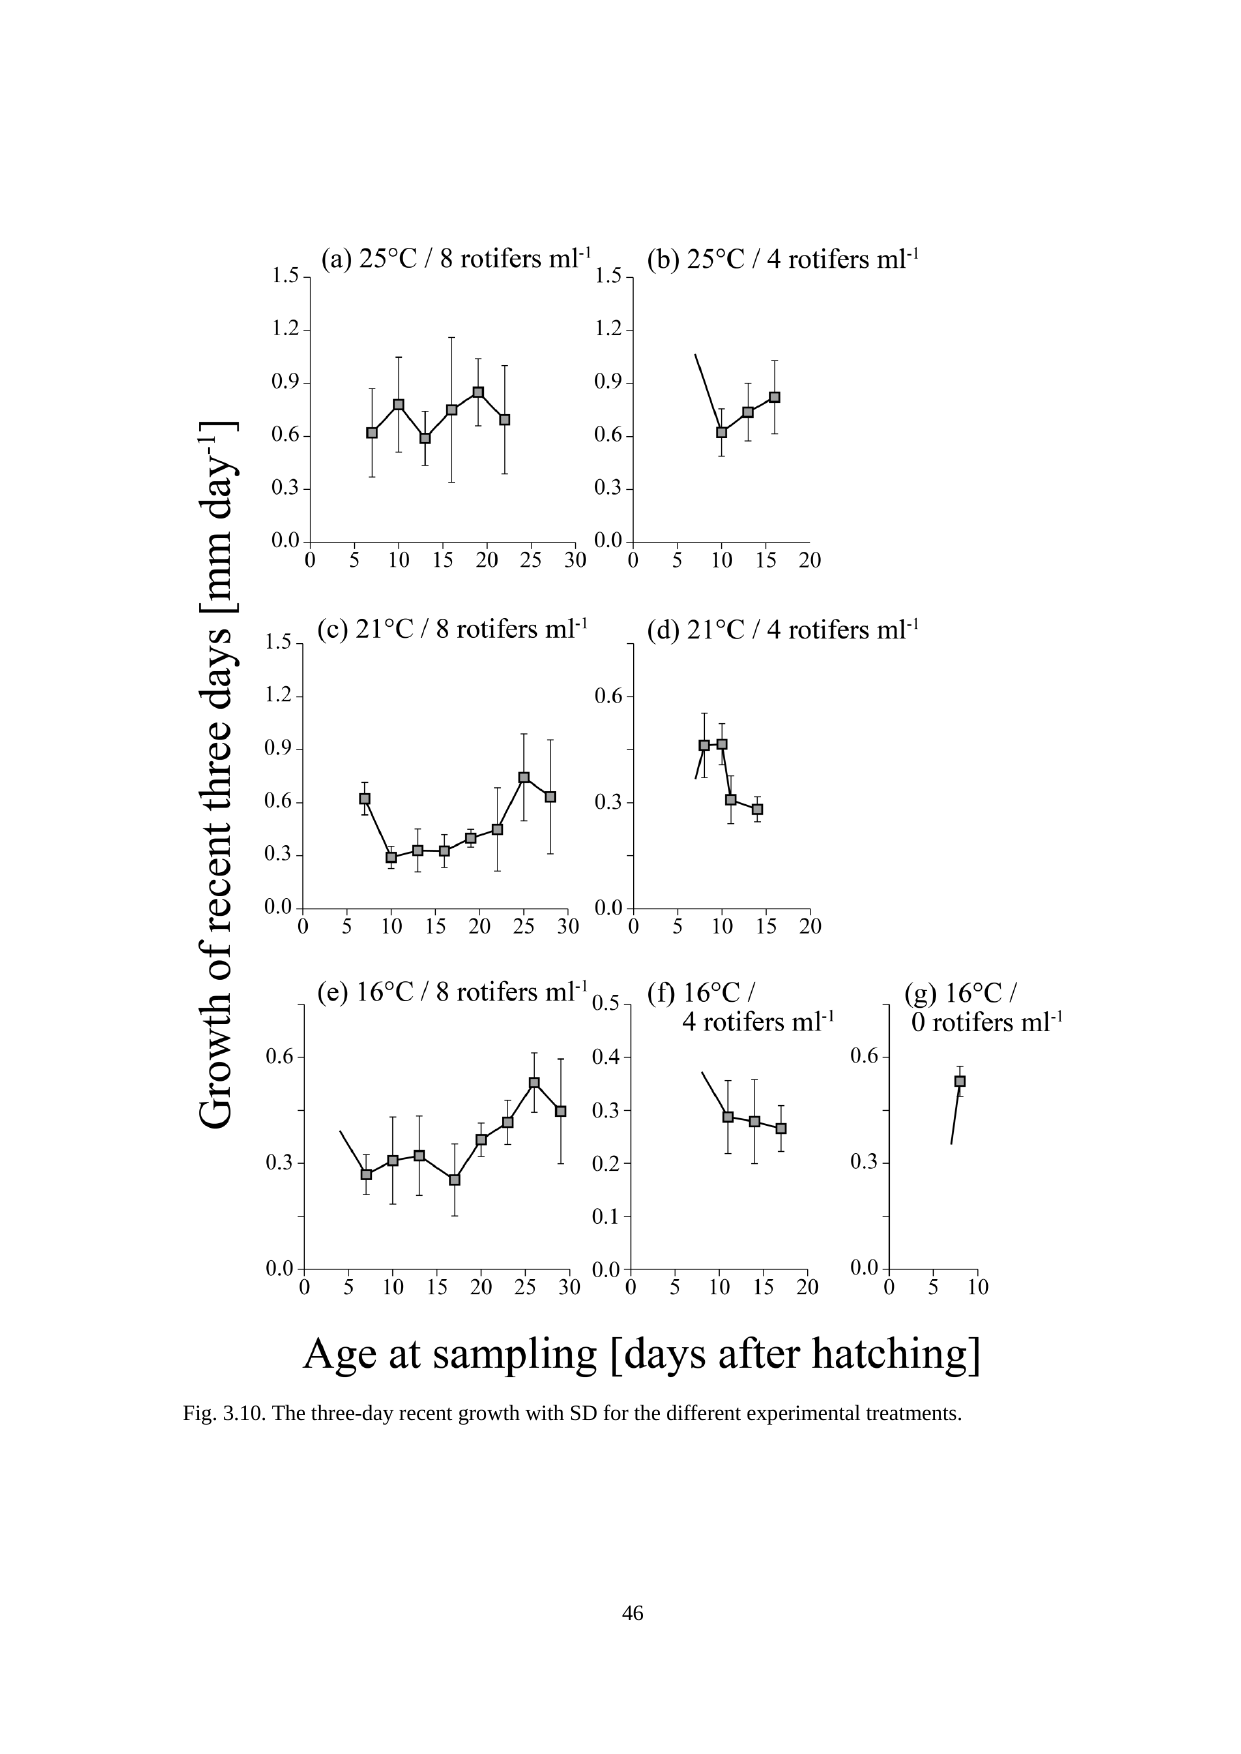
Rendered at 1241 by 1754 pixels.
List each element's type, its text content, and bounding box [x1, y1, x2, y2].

picture [177, 234, 1063, 1381]
text Fig. 3.10. The three-day recent growth with SD for the different experimental treatments. [177, 1385, 1063, 1440]
